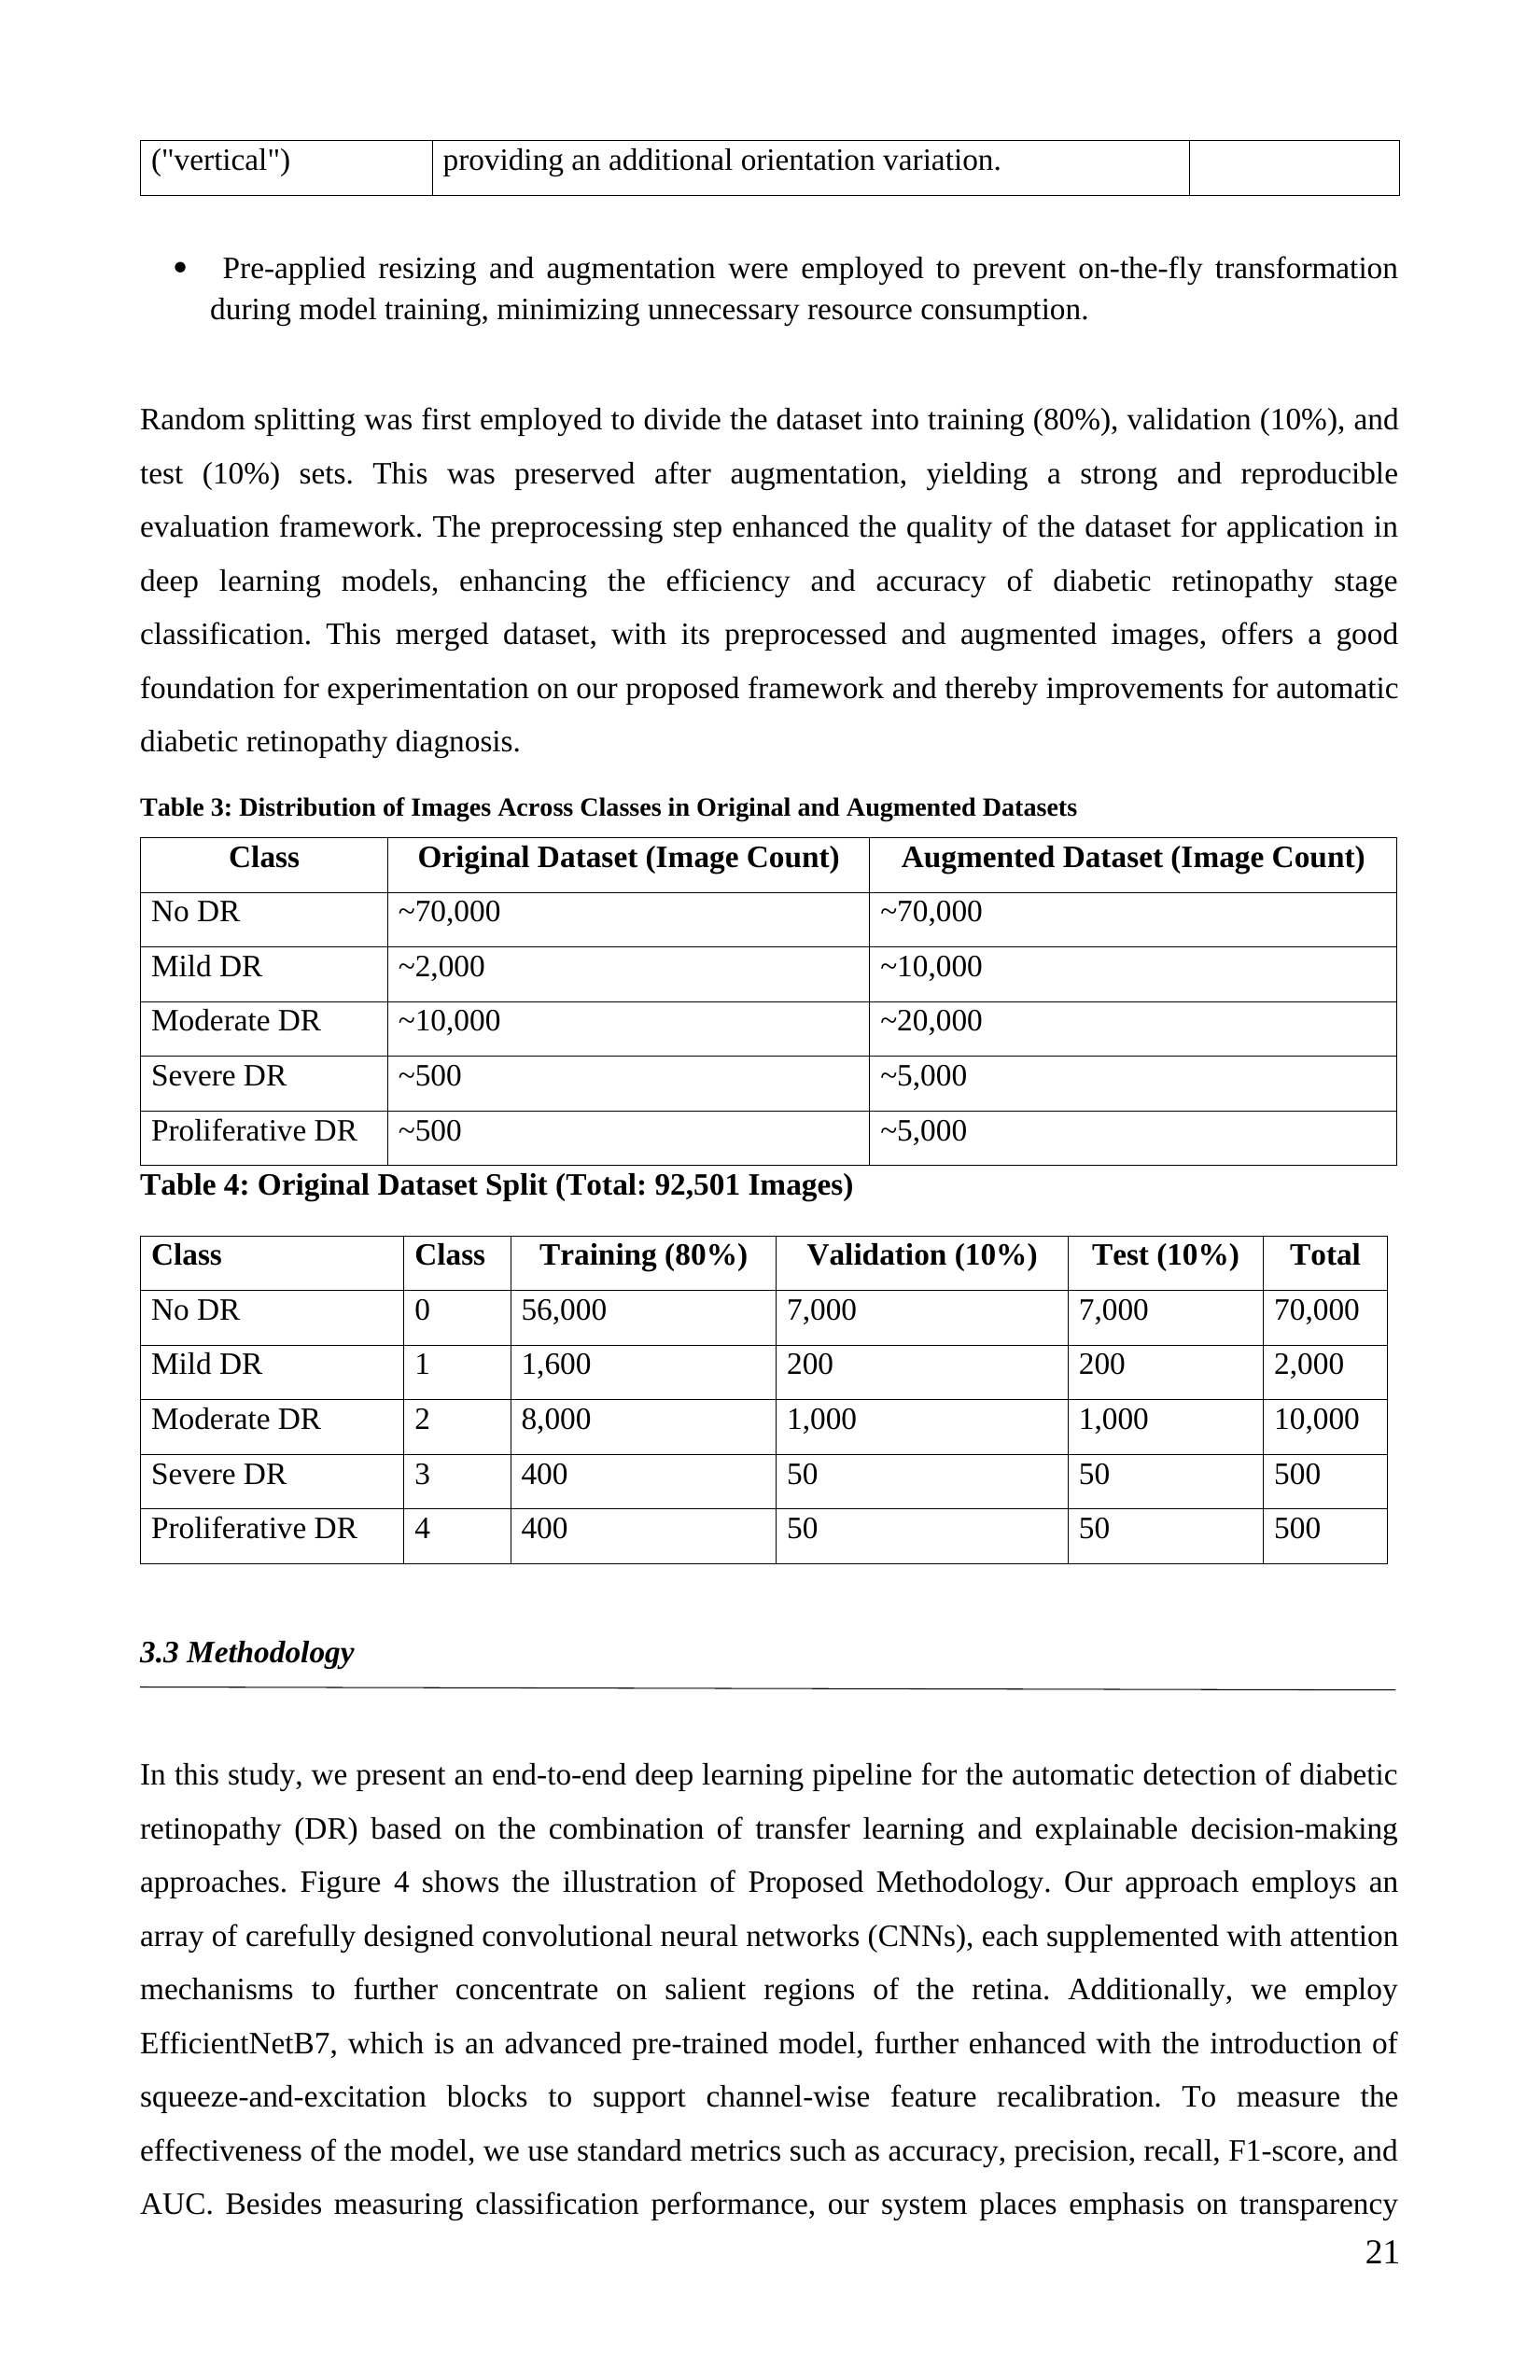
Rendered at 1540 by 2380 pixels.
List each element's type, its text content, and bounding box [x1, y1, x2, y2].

table_cell Proliferative DR [141, 1112, 387, 1165]
table_cell ~500 [388, 1057, 869, 1111]
table_cell ~70,000 [870, 893, 1396, 946]
subtitle 3.3 Methodology [140, 1633, 1400, 1669]
table_cell 500 [1264, 1509, 1387, 1563]
table_header Training (80%) [511, 1237, 776, 1290]
table_cell ~20,000 [870, 1002, 1396, 1056]
table_cell N/A [1190, 141, 1399, 194]
table_header Test (10%) [1069, 1237, 1263, 1290]
table_cell 7,000 [777, 1291, 1068, 1345]
table_cell Mild DR [141, 1346, 403, 1399]
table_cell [141, 141, 432, 194]
text Table 4: Original Dataset Split (Total: 92,501 Images) [140, 1166, 1400, 1202]
table_cell 8,000 [511, 1400, 776, 1454]
table_cell 200 [777, 1346, 1068, 1399]
table_header Validation (10%) [777, 1237, 1068, 1290]
table_cell 50 [777, 1509, 1068, 1563]
table_header Original Dataset (Image Count) [388, 838, 869, 892]
table_cell Moderate DR [141, 1400, 403, 1454]
table_cell ~5,000 [870, 1057, 1396, 1111]
table_cell 2,000 [1264, 1346, 1387, 1399]
table_cell 1,000 [777, 1400, 1068, 1454]
text Random splitting was first employed to divide the dataset into training (80%), validation (10%), and test (10%) sets. This was preserved after augmentation, yielding a strong and reproducible evaluation framework. The preprocessing step enhanced the quality of the dataset for application in deep learning models, enhancing the efficiency and accuracy of diabetic retinopathy stage classification. This merged dataset, with its preprocessed and augmented images, offers a good foundation for experimentation on our proposed framework and thereby improvements for automatic diabetic retinopathy diagnosis. [140, 400, 1400, 759]
table_cell 50 [1069, 1455, 1263, 1508]
table_cell 500 [1264, 1455, 1387, 1508]
table_cell 7,000 [1069, 1291, 1263, 1345]
table_header Class [404, 1237, 511, 1290]
table_cell 50 [1069, 1509, 1263, 1563]
table_cell 3 [404, 1455, 511, 1508]
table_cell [433, 141, 1189, 194]
table_header Total [1264, 1237, 1387, 1290]
table_cell 0 [404, 1291, 511, 1345]
table_header Augmented Dataset (Image Count) [870, 838, 1396, 892]
table_cell Proliferative DR [141, 1509, 403, 1563]
table_cell 70,000 [1264, 1291, 1387, 1345]
table_cell 400 [511, 1509, 776, 1563]
table_cell 200 [1069, 1346, 1263, 1399]
table_header Class [141, 1237, 403, 1290]
table_cell 2 [404, 1400, 511, 1454]
table_cell 10,000 [1264, 1400, 1387, 1454]
table_cell Moderate DR [141, 1002, 387, 1056]
table_cell Severe DR [141, 1057, 387, 1111]
table_cell ~2,000 [388, 947, 869, 1001]
table_cell 1,000 [1069, 1400, 1263, 1454]
table_cell 1,600 [511, 1346, 776, 1399]
table_header Class [141, 838, 387, 892]
table_cell ~10,000 [870, 947, 1396, 1001]
table_cell ~10,000 [388, 1002, 869, 1056]
table_cell No DR [141, 1291, 403, 1345]
table_cell ~500 [388, 1112, 869, 1165]
table_cell 1 [404, 1346, 511, 1399]
table_cell 400 [511, 1455, 776, 1508]
table_cell ~5,000 [870, 1112, 1396, 1165]
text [140, 1757, 1400, 2221]
table_cell 4 [404, 1509, 511, 1563]
list Pre-applied resizing and augmentation were employed to prevent on-the-fly transformation during model training, minimizing unnecessary resource consumption. [175, 249, 1400, 326]
text Table 3: Distribution of Images Across Classes in Original and Augmented Datasets [140, 791, 1400, 822]
table_cell Mild DR [141, 947, 387, 1001]
table_cell No DR [141, 893, 387, 946]
table_cell 56,000 [511, 1291, 776, 1345]
table_cell 50 [777, 1455, 1068, 1508]
table_cell Severe DR [141, 1455, 403, 1508]
table_cell ~70,000 [388, 893, 869, 946]
